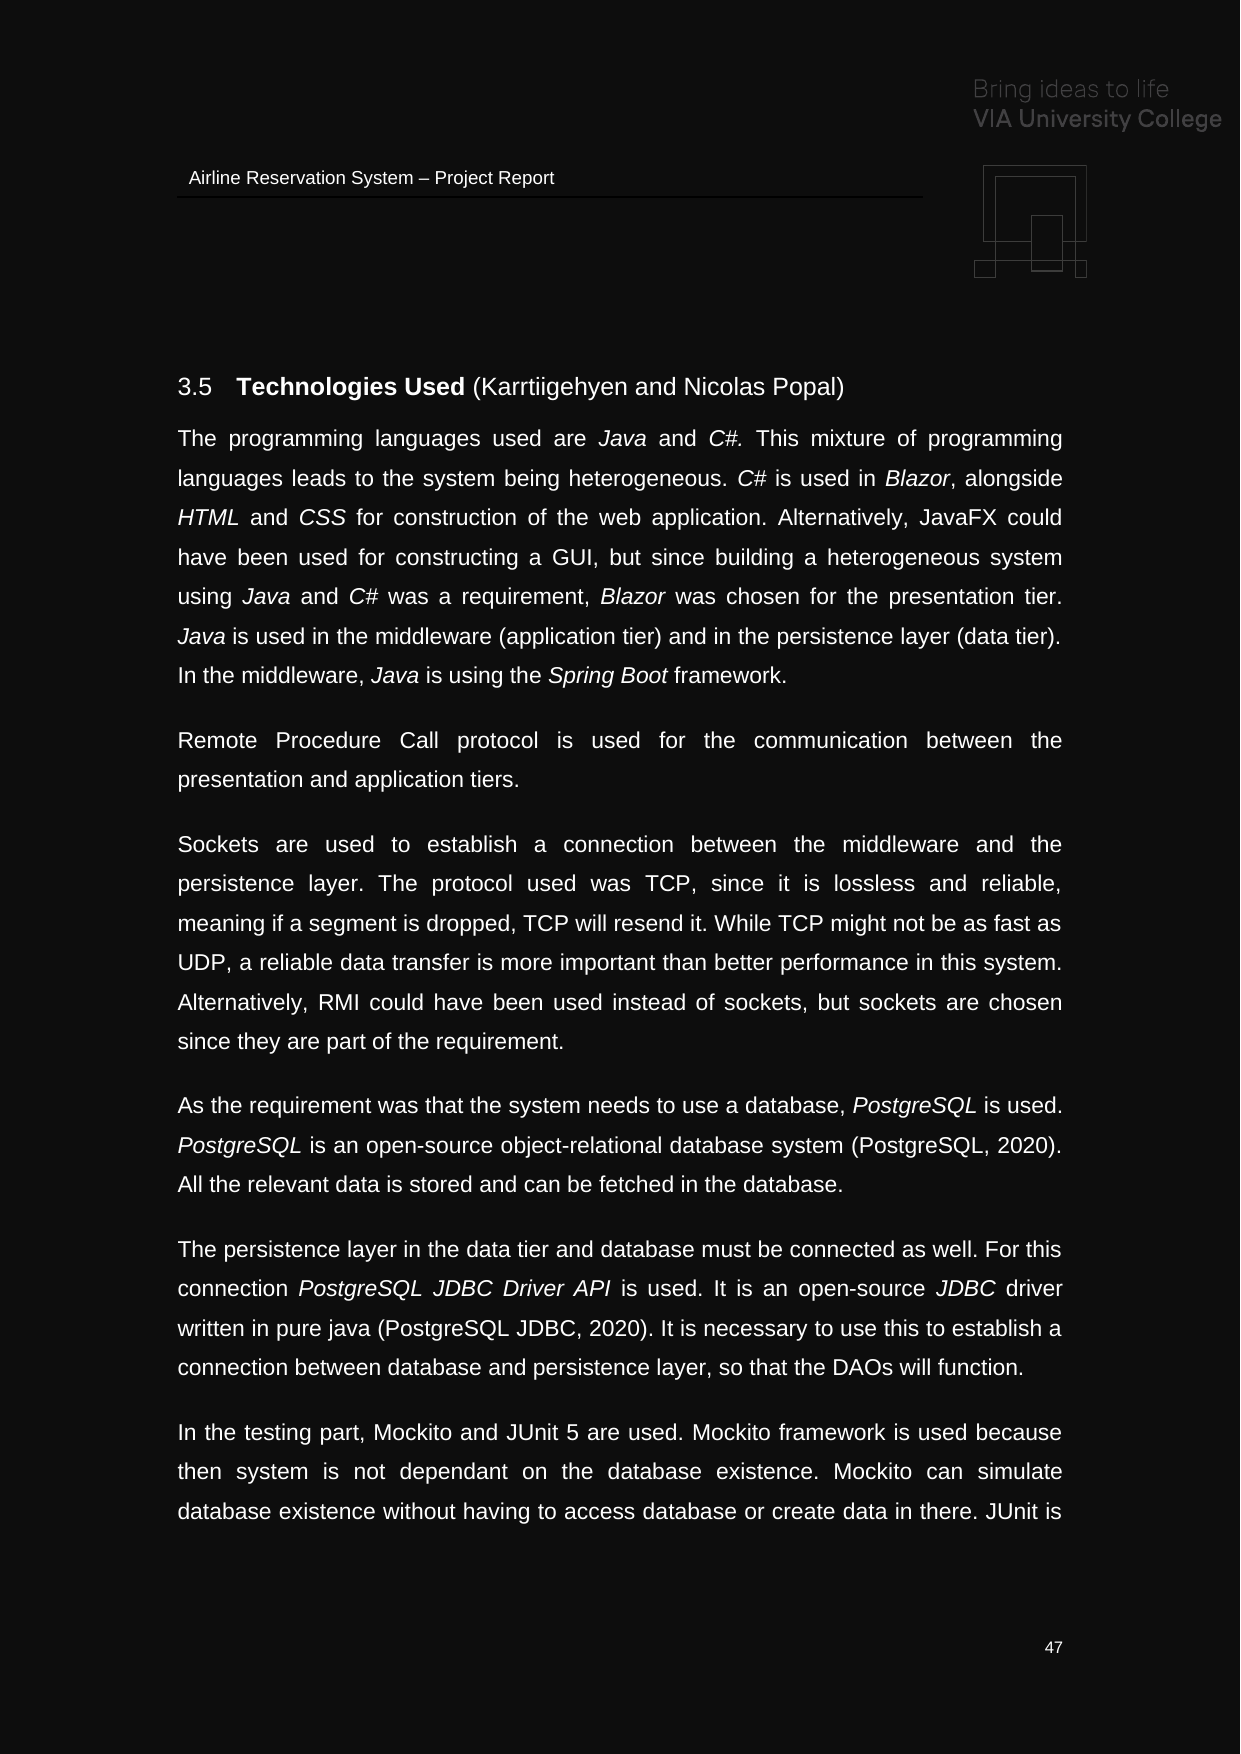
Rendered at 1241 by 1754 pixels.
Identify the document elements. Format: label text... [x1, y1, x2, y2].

text Sockets are used to establish a connection between the middleware and the persistence layer. The protocol used was TCP, since it is lossless and reliable, meaning if a segment is dropped, TCP will resend it. While TCP might not be as fast as UDP, a reliable data transfer is more important than better performance in this system. Alternatively, RMI could have been used instead of sockets, but sockets are chosen since they are part of the requirement. [177, 831, 1063, 1054]
text The programming languages used are Java and C#. This mixture of programming languages leads to the system being heterogeneous. C# is used in Blazor, alongside HTML and CSS for construction of the web application. Alternatively, JavaFX could have been used for constructing a GUI, but since building a heterogeneous system using Java and C# was a requirement, Blazor was chosen for the presentation tier. Java is used in the middleware (application tier) and in the persistence layer (data tier). In the middleware, Java is using the Spring Boot framework. [177, 425, 1063, 688]
text The persistence layer in the data tier and database must be connected as well. For this connection PostgreSQL JDBC Driver API is used. It is an open-source JDBC driver written in pure java (PostgreSQL JDBC, 2020). It is necessary to use this to establish a connection between database and persistence layer, so that the DAOs will function. [177, 1236, 1063, 1381]
text As the requirement was that the system needs to use a database, PostgreSQL is used. PostgreSQL is an open-source object-relational database system (PostgreSQL, 2020). All the relevant data is stored and can be fetched in the database. [177, 1092, 1063, 1198]
text Remote Procedure Call protocol is used for the communication between the presentation and application tiers. [177, 727, 1063, 792]
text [177, 1419, 1063, 1524]
subtitle Technologies Used (Karrtiigehyen and Nicolas Popal) [177, 369, 1063, 400]
